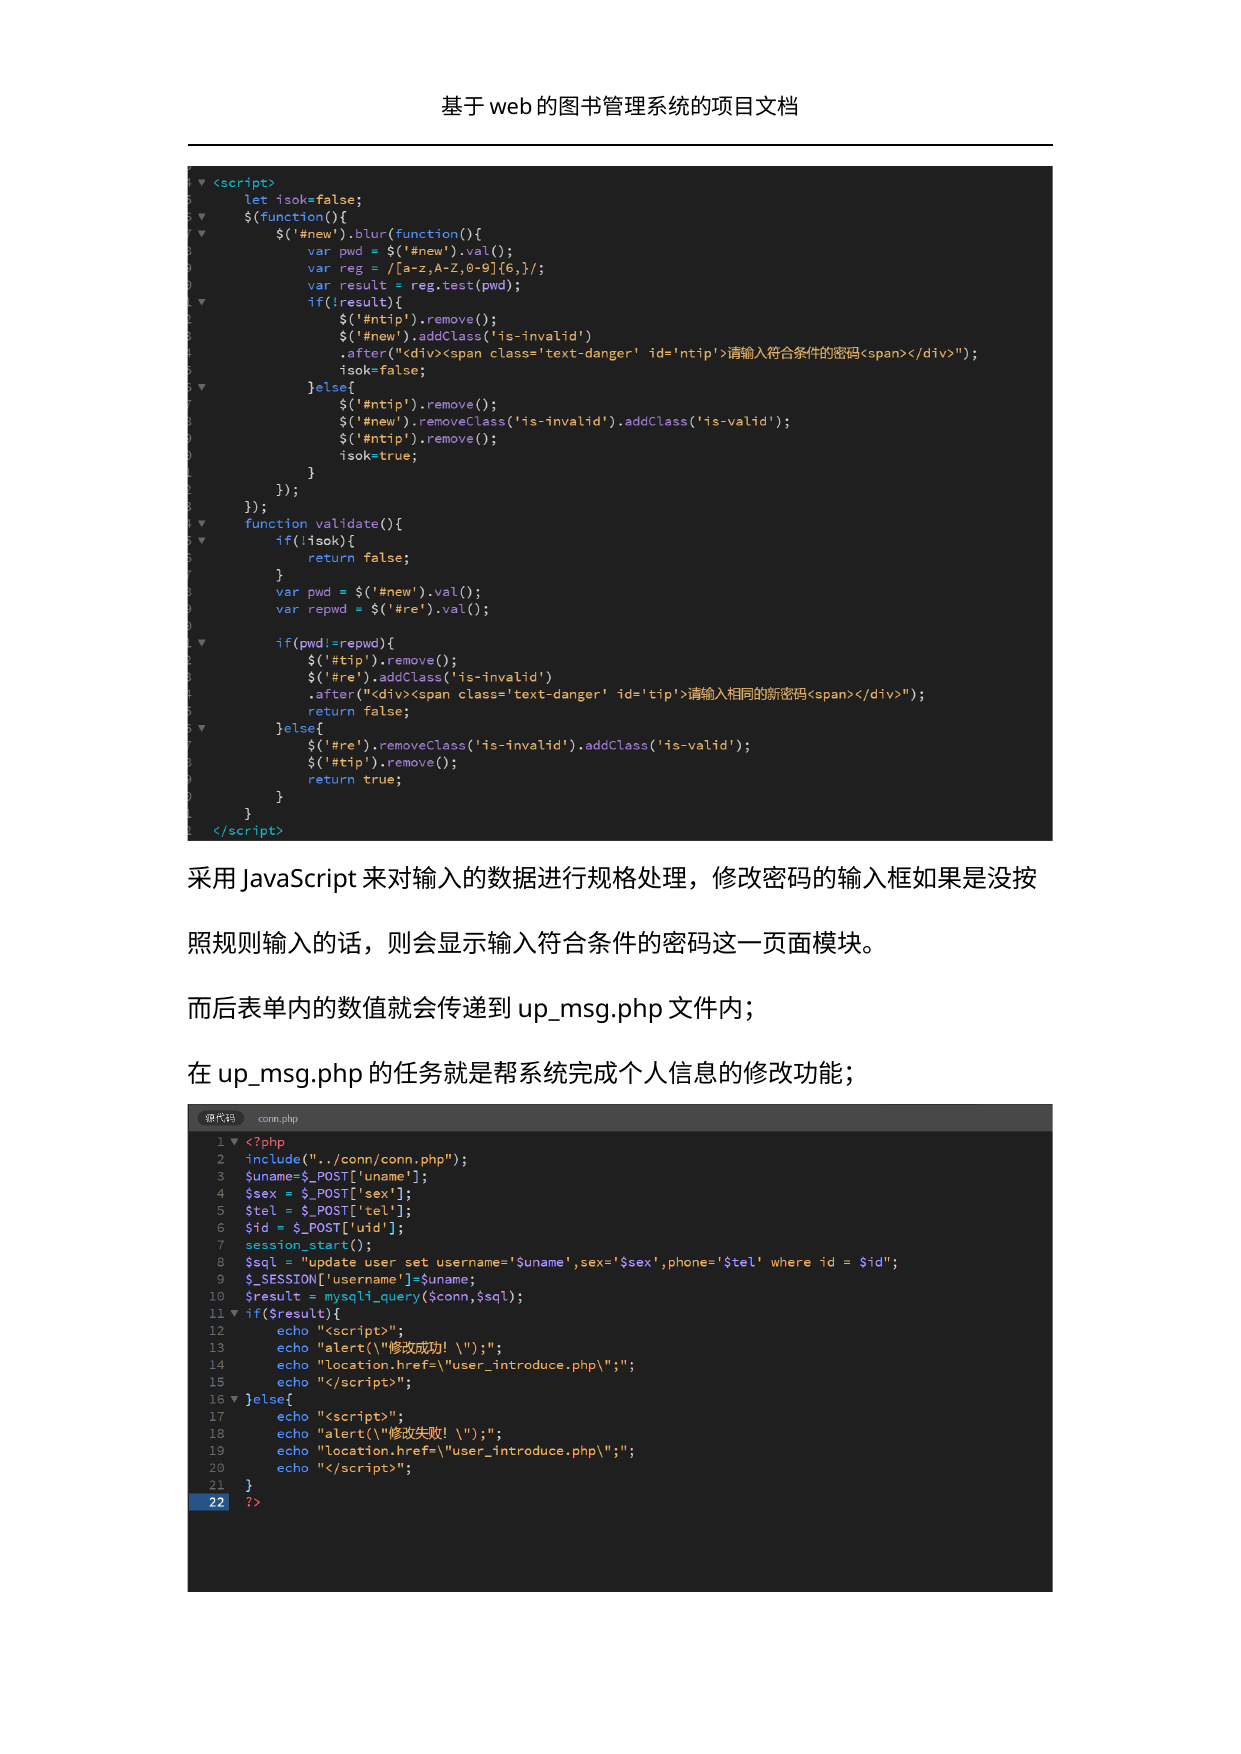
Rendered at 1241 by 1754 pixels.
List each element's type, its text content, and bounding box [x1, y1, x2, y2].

picture [187, 166, 1053, 841]
text 而后表单内的数值就会传递到up_msg.php文件内； [187, 974, 1053, 1039]
text 采用JavaScript来对输入的数据进行规格处理，修改密码的输入框如果是没按照规则输入的话，则会显示输入符合条件的密码这一页面模块。 [187, 844, 1053, 974]
picture [187, 1104, 1053, 1592]
text 在up_msg.php的任务就是帮系统完成个人信息的修改功能； [187, 1039, 1053, 1104]
